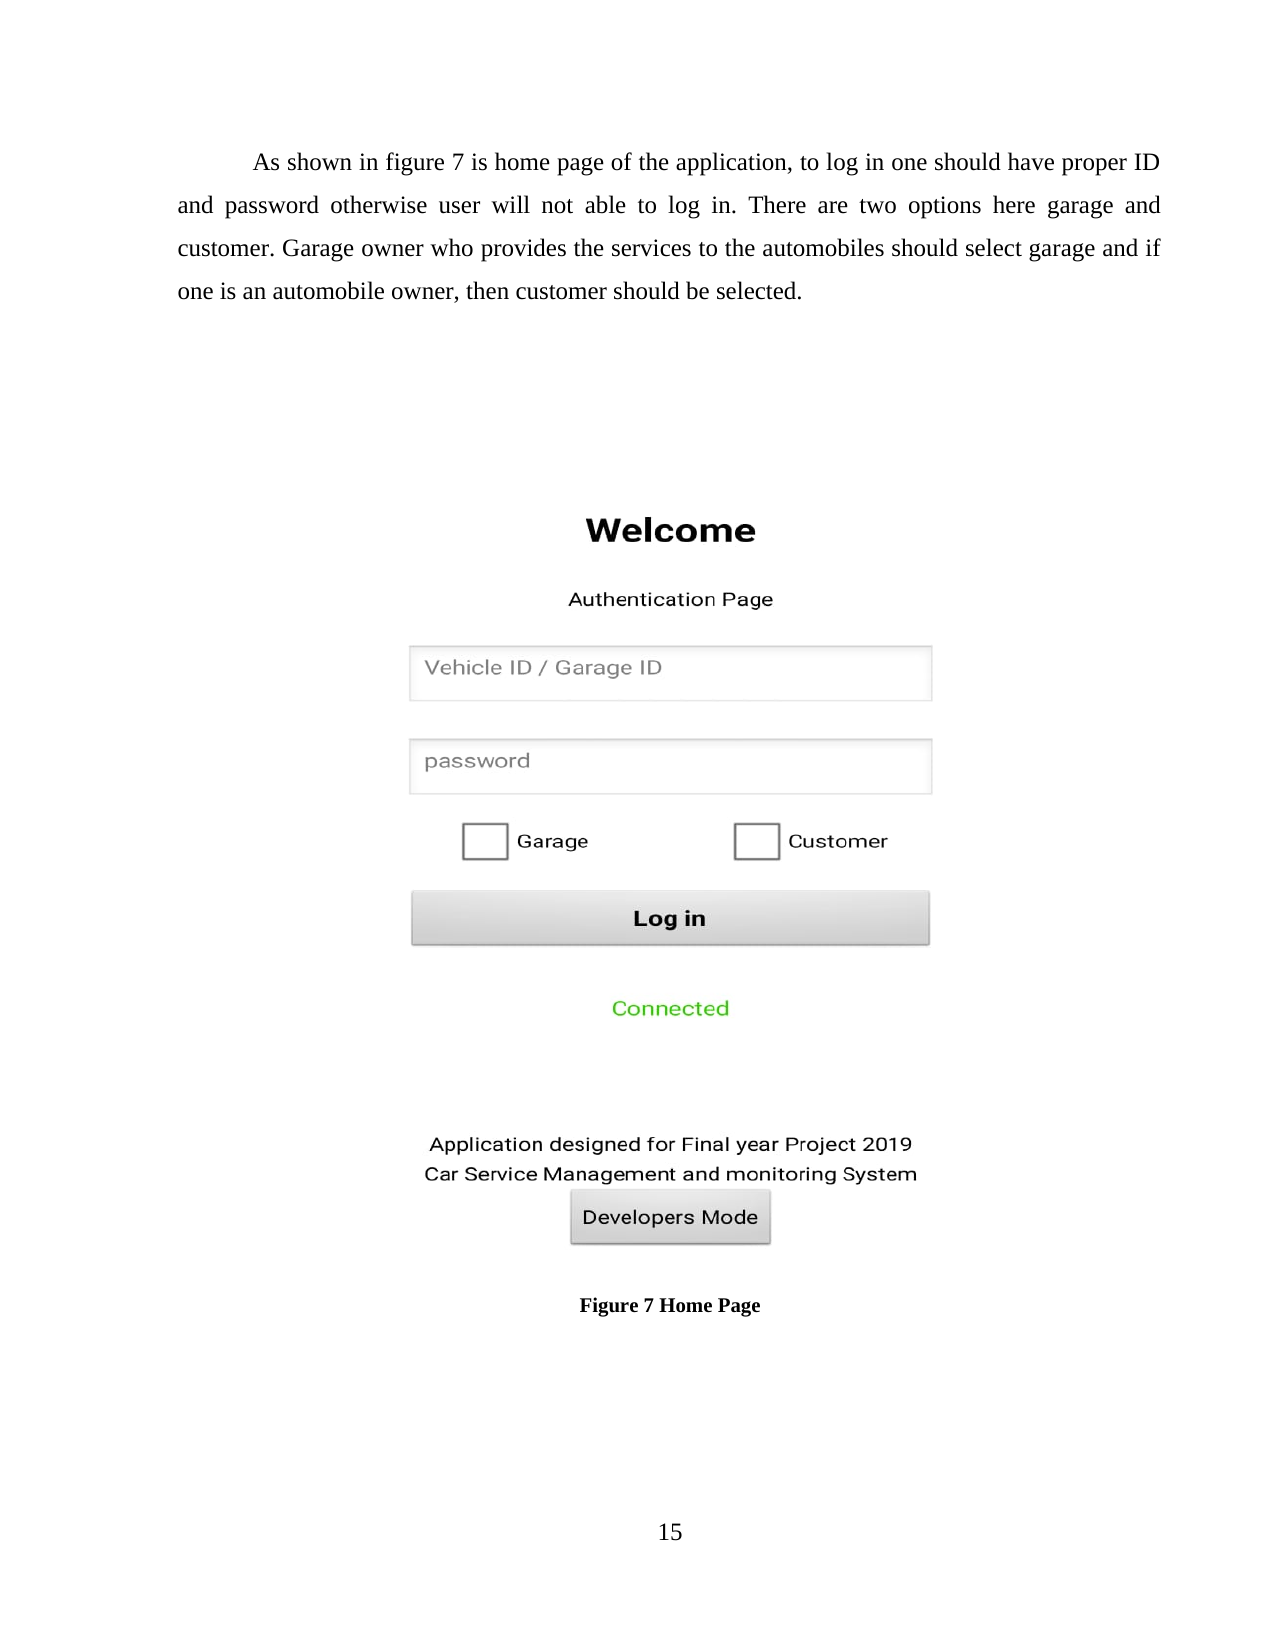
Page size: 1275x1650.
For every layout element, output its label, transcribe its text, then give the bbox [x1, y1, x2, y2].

text Figure 7 Home Page [177, 1293, 1162, 1317]
text As shown in figure 7 is home page of the application, to log in one should have proper ID and password otherwise user will not able to log in. There are two options here garage and customer. Garage owner who provides the services to the automobiles should select garage and if one is an automobile owner, then customer should be selected. [177, 147, 1162, 305]
picture [406, 491, 934, 1279]
